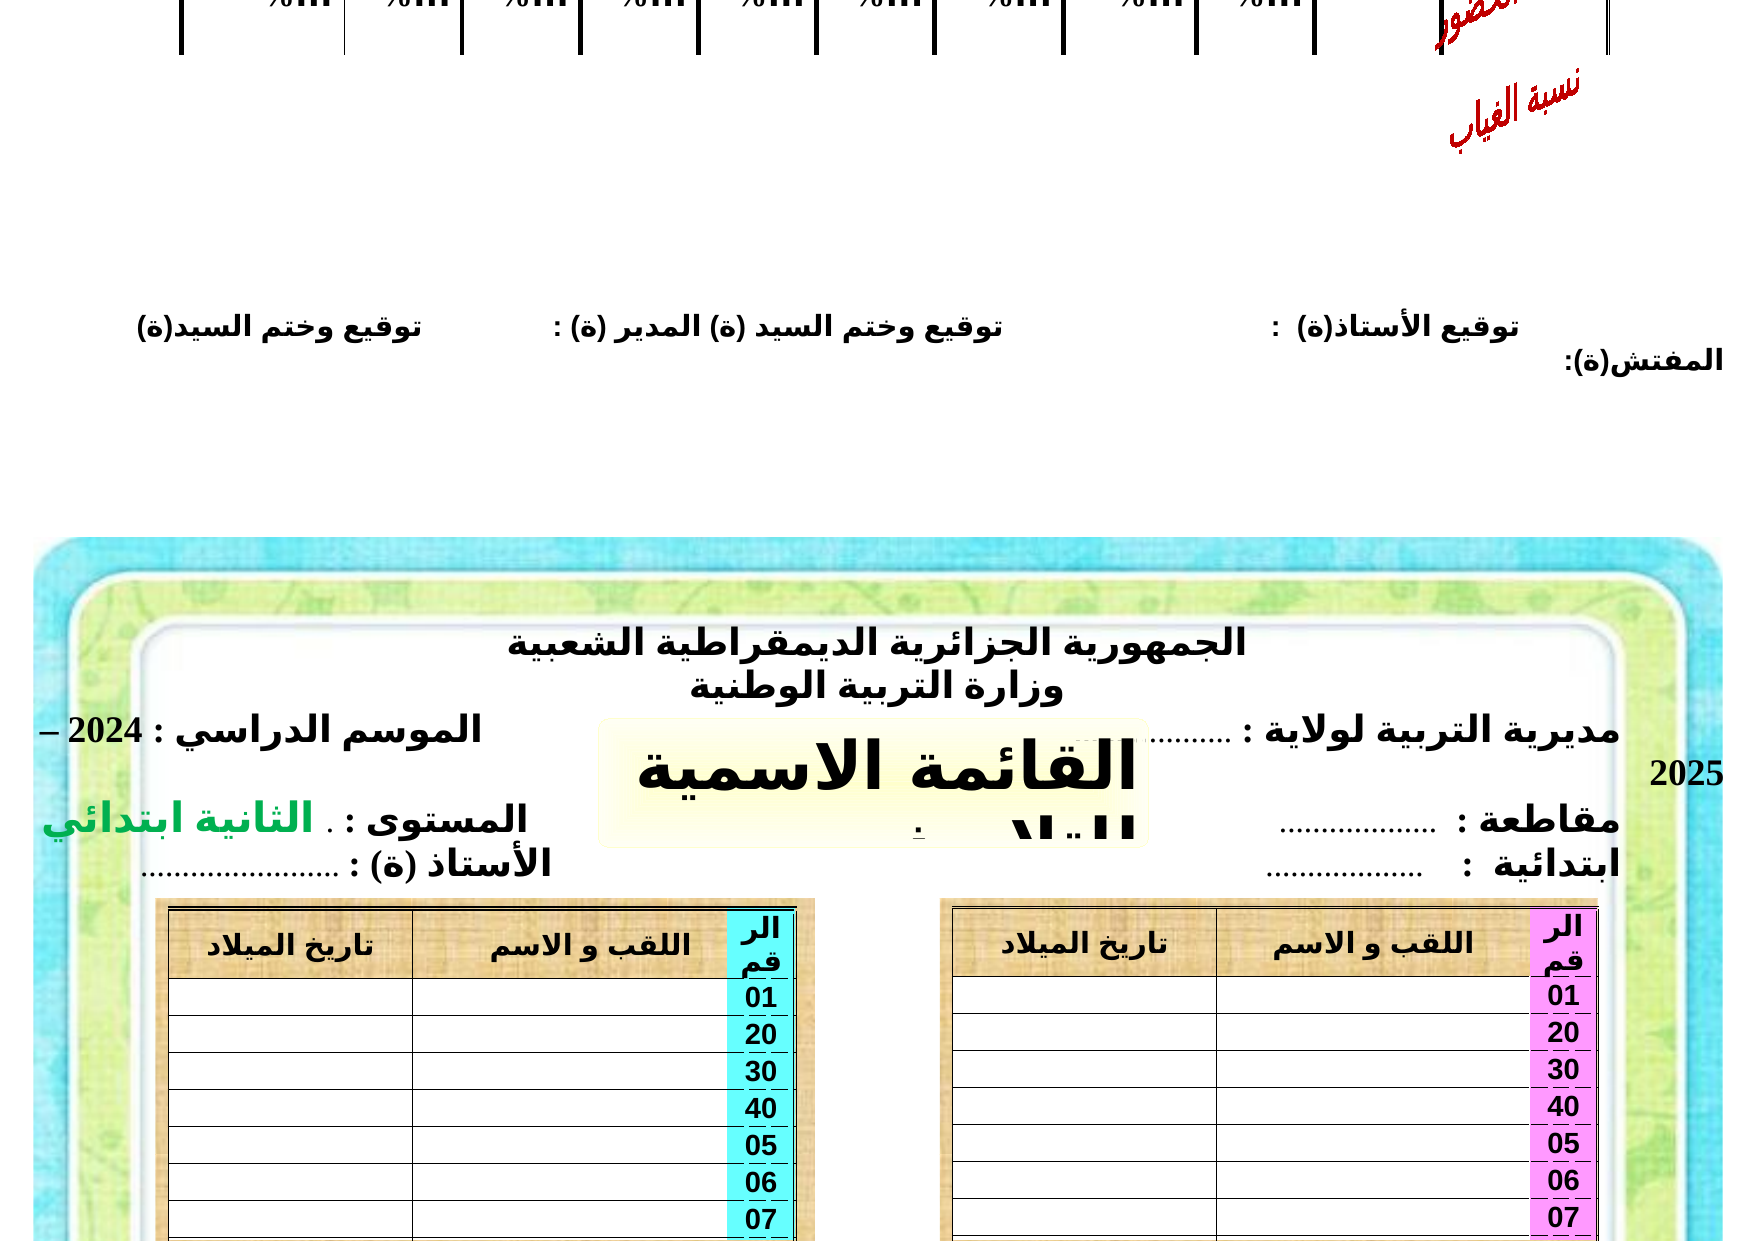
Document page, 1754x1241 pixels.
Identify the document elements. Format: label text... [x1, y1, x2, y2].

picture [33, 537, 1723, 621]
picture [169, 911, 412, 978]
picture [1217, 909, 1530, 976]
text مديرية التربية لولاية : ................... الموسم الدراسي : 2024 – 2025 [29, 707, 1724, 793]
text توقيع الأستاذ(ة) : توقيع وختم السيد (ة) المدير (ة) : توقيع وختم السيد(ة) المفتش(ة): [67, 309, 1724, 376]
picture [413, 911, 727, 978]
text وزارة التربية الوطنية [29, 664, 1724, 707]
text ابتدائية : ................... الأستاذ (ة) : ........................ [29, 841, 1724, 884]
picture [33, 884, 1723, 1241]
text مقاطعة : ................... المستوى : . الثانية ابتدائي [29, 793, 598, 841]
text مقاطعة : ................... المستوى : . الثانية ابتدائي [1149, 793, 1724, 841]
picture [953, 909, 1216, 976]
text الجمهورية الجزائرية الديمقراطية الشعبية [29, 621, 1724, 664]
